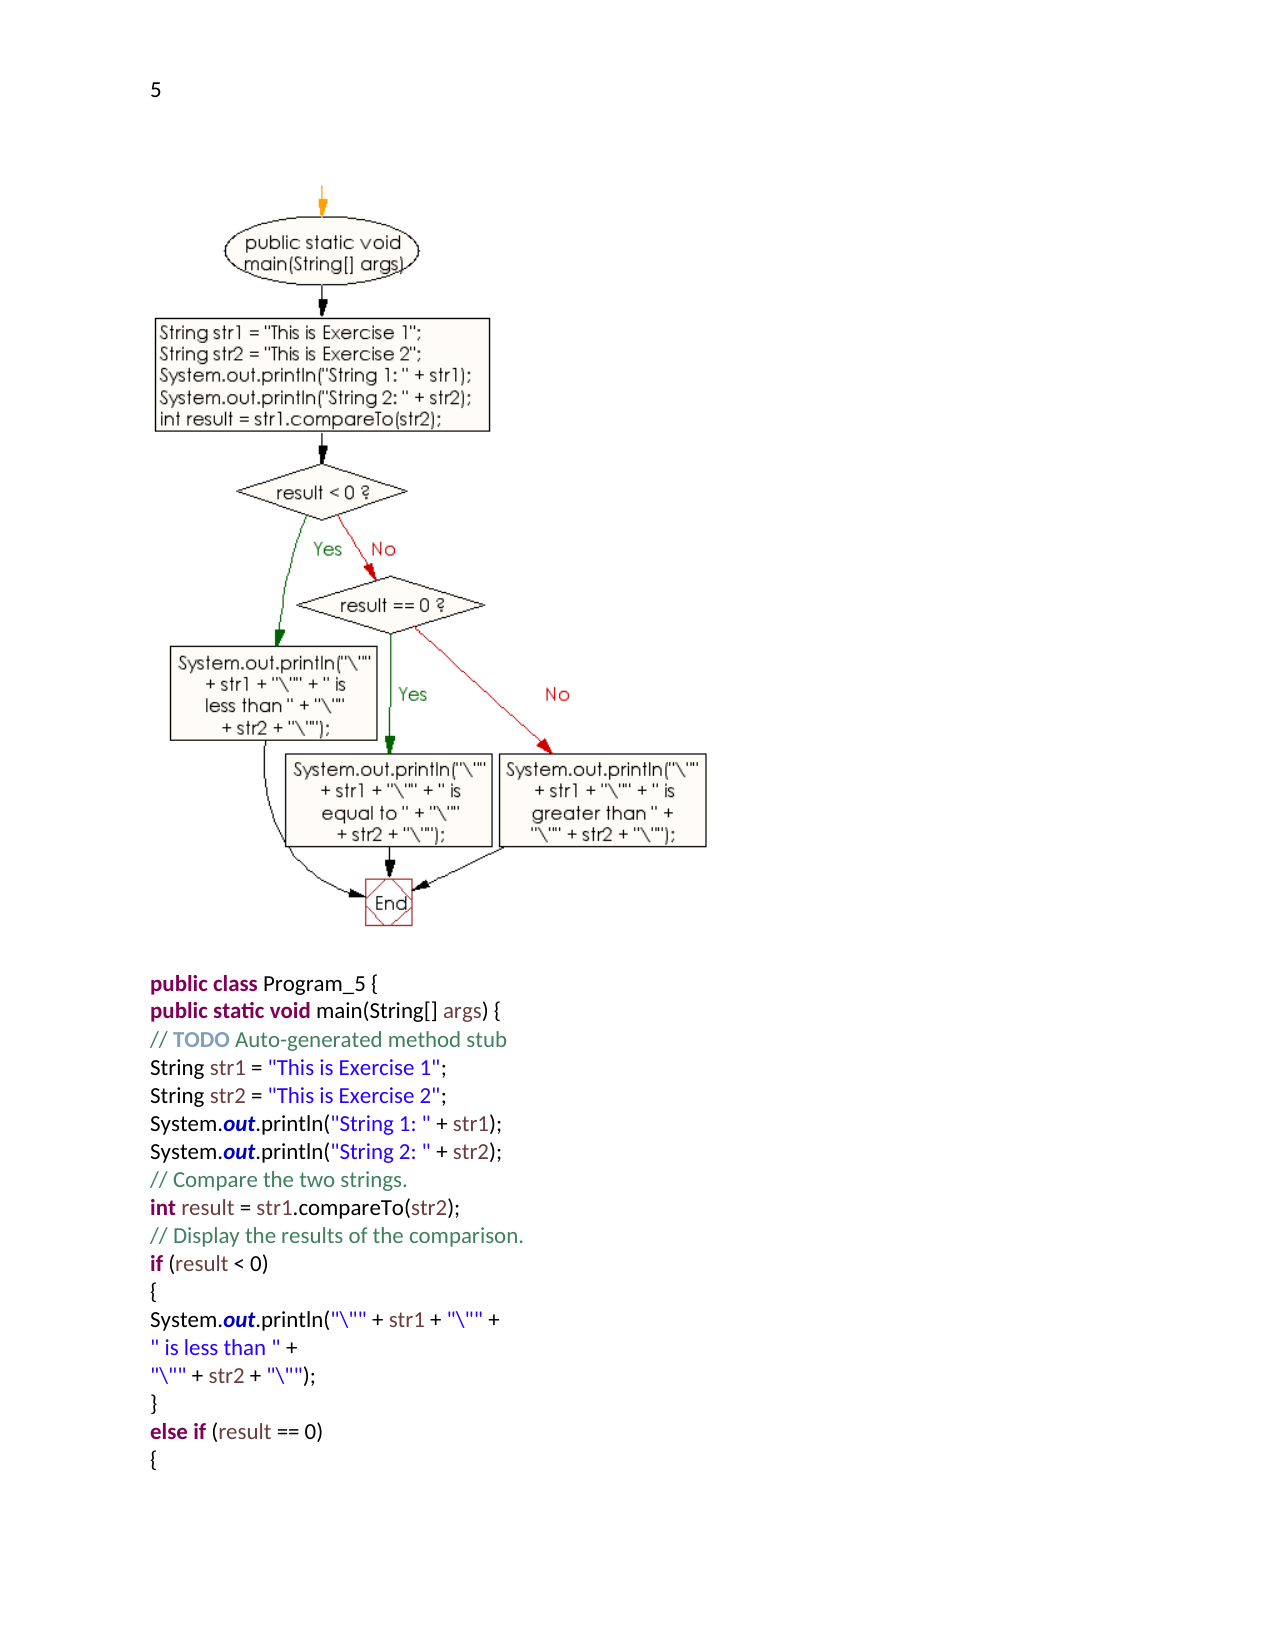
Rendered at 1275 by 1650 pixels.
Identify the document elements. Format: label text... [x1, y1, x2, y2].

text { [150, 1445, 1125, 1473]
text // TODO Auto-generated method stub [150, 1025, 1125, 1053]
text } [150, 1389, 1125, 1417]
text "\"" + str2 + "\""); [150, 1361, 1125, 1389]
text public static void main(String[] args) { [150, 997, 1125, 1025]
text String str1 = "This is Exercise 1"; [150, 1053, 1125, 1081]
text { [150, 1277, 1125, 1305]
text int result = str1.compareTo(str2); [150, 1193, 1125, 1221]
text System.out.println("String 2: " + str2); [150, 1137, 1125, 1165]
text String str2 = "This is Exercise 2"; [150, 1081, 1125, 1109]
text " is less than " + [150, 1333, 1125, 1361]
text else if (result == 0) [150, 1417, 1125, 1445]
text System.out.println("String 1: " + str1); [150, 1109, 1125, 1137]
text System.out.println("\"" + str1 + "\"" + [150, 1305, 1125, 1333]
text if (result < 0) [150, 1249, 1125, 1277]
text // Display the results of the comparison. [150, 1221, 1125, 1249]
picture [150, 150, 708, 945]
text // Compare the two strings. [150, 1165, 1125, 1193]
text public class Program_5 { [150, 969, 1125, 997]
